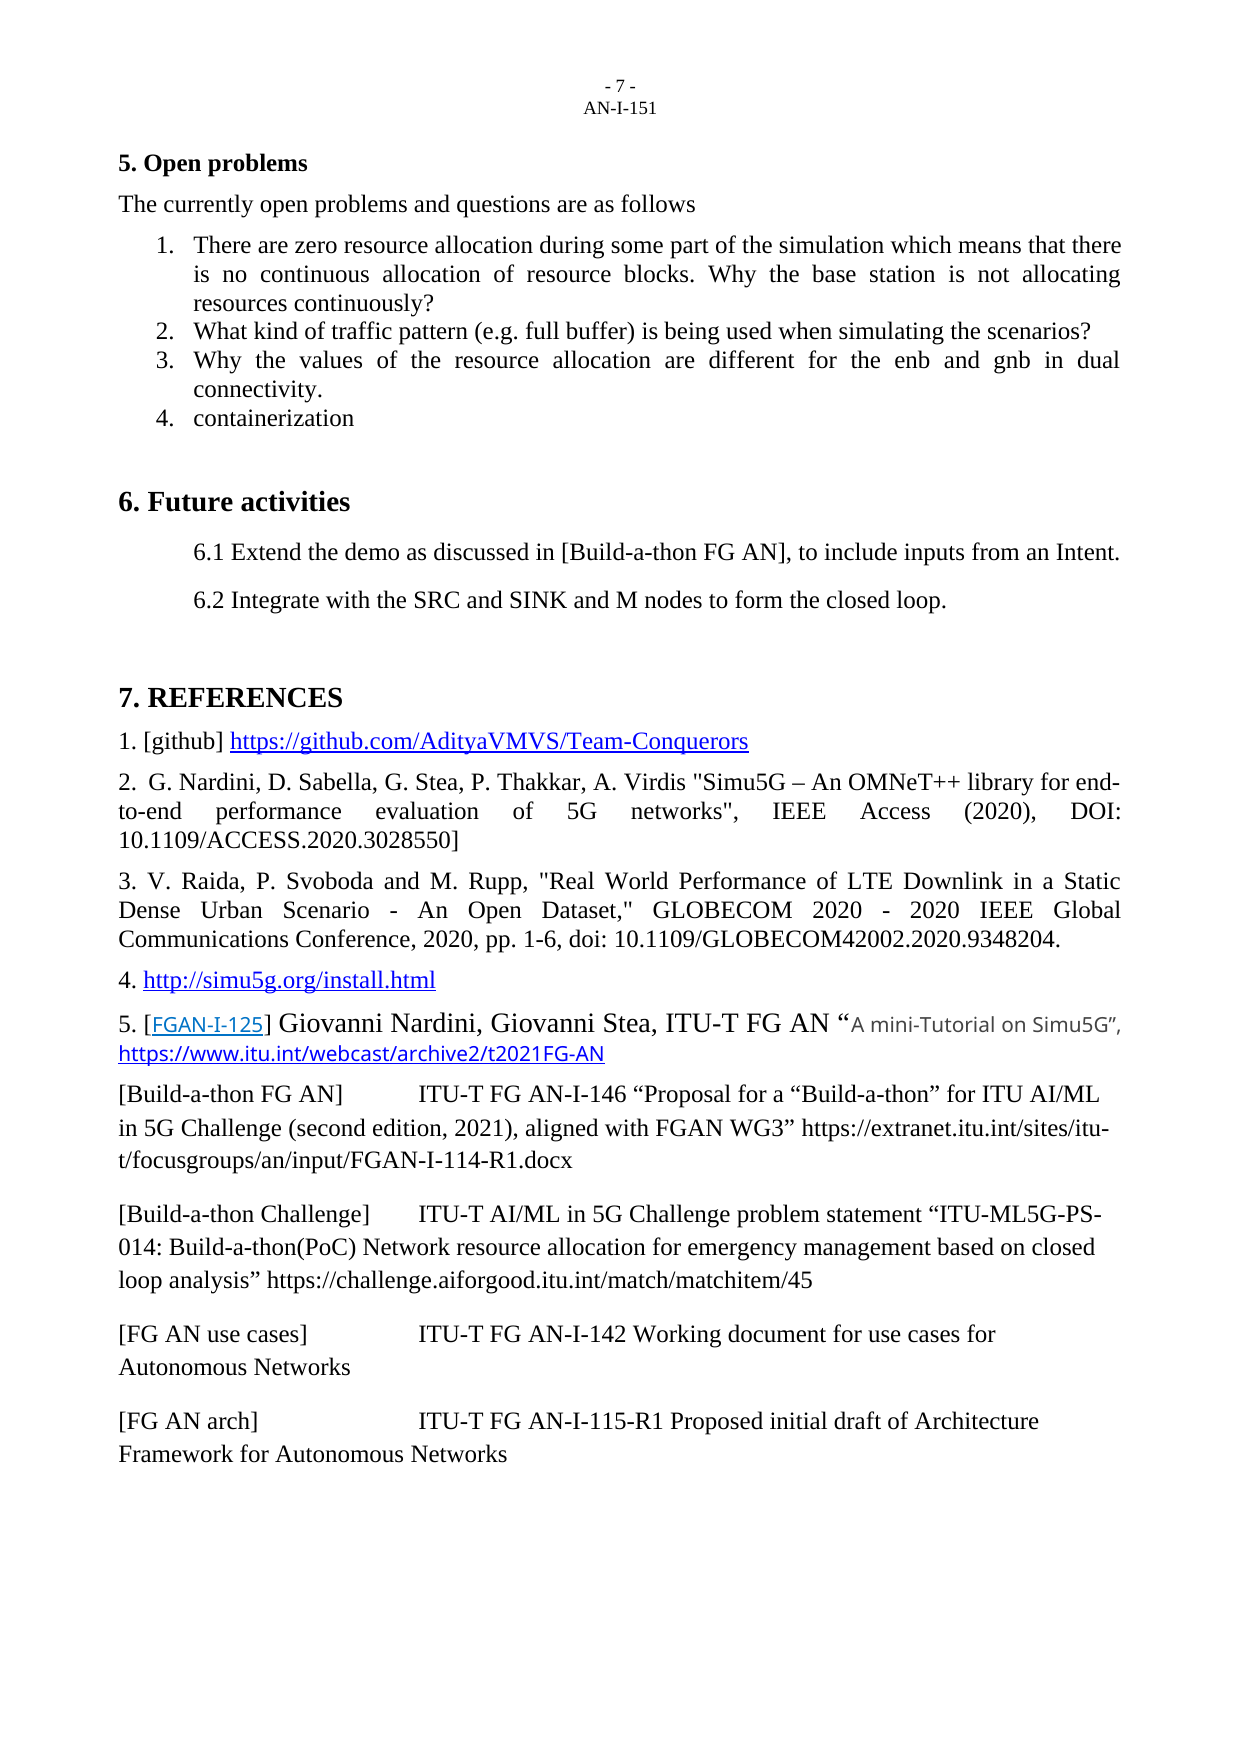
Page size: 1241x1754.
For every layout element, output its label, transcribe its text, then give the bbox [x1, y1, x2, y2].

text 6. Future activities [118, 484, 1122, 518]
text [FG AN use cases] ITU-T FG AN-I-142 Working document for use cases for Autonomous Networks [118, 1319, 1122, 1381]
text 2. G. Nardini, D. Sabella, G. Stea, P. Thakkar, A. Virdis "Simu5G – An OMNeT++ library for end-to-end performance evaluation of 5G networks", IEEE Access (2020), DOI: 10.1109/ACCESS.2020.3028550] [118, 767, 1122, 854]
text [Build-a-thon FG AN] ITU-T FG AN-I-146 “Proposal for a “Build-a-thon” for ITU AI/ML in 5G Challenge (second edition, 2021), aligned with FGAN WG3” https://extranet.itu.int/sites/itu-t/focusgroups/an/input/FGAN-I-114-R1.docx [118, 1079, 1122, 1174]
text 4. http://simu5g.org/install.html [118, 965, 1122, 994]
text [Build-a-thon Challenge] ITU-T AI/ML in 5G Challenge problem statement “ITU-ML5G-PS-014: Build-a-thon(PoC) Network resource allocation for emergency management based on closed loop analysis” https://challenge.aiforgood.itu.int/match/matchitem/45 [118, 1199, 1122, 1294]
text 6.2 Integrate with the SRC and SINK and M nodes to form the closed loop. [118, 585, 1122, 613]
text The currently open problems and questions are as follows [118, 189, 1122, 218]
text 3. V. Raida, P. Svoboda and M. Rupp, "Real World Performance of LTE Downlink in a Static Dense Urban Scenario - An Open Dataset," GLOBECOM 2020 - 2020 IEEE Global Communications Conference, 2020, pp. 1-6, doi: 10.1109/GLOBECOM42002.2020.9348204. [118, 866, 1122, 952]
text 6.1 Extend the demo as discussed in [Build-a-thon FG AN], to include inputs from an Intent. [118, 537, 1122, 566]
text 5. Open problems [118, 148, 1122, 176]
list What kind of traffic pattern (e.g. full buffer) is being used when simulating the scenarios? [156, 316, 1122, 345]
text 1. [github] https://github.com/AdityaVMVS/Team-Conquerors [118, 726, 1122, 755]
text 7. REFERENCES [118, 680, 1122, 714]
list There are zero resource allocation during some part of the simulation which means that there is no continuous allocation of resource blocks. Why the base station is not allocating resources continuously? [156, 230, 1122, 316]
list containerization [156, 403, 1122, 431]
list Why the values of the resource allocation are different for the enb and gnb in dual connectivity. [156, 345, 1122, 403]
text [FG AN arch] ITU-T FG AN-I-115-R1 Proposed initial draft of Architecture Framework for Autonomous Networks [118, 1406, 1122, 1468]
text 5. [FGAN-I-125] Giovanni Nardini, Giovanni Stea, ITU-T FG AN “A mini-Tutorial on Simu5G”, https://www.itu.int/webcast/archive2/t2021FG-AN [118, 1006, 1122, 1067]
